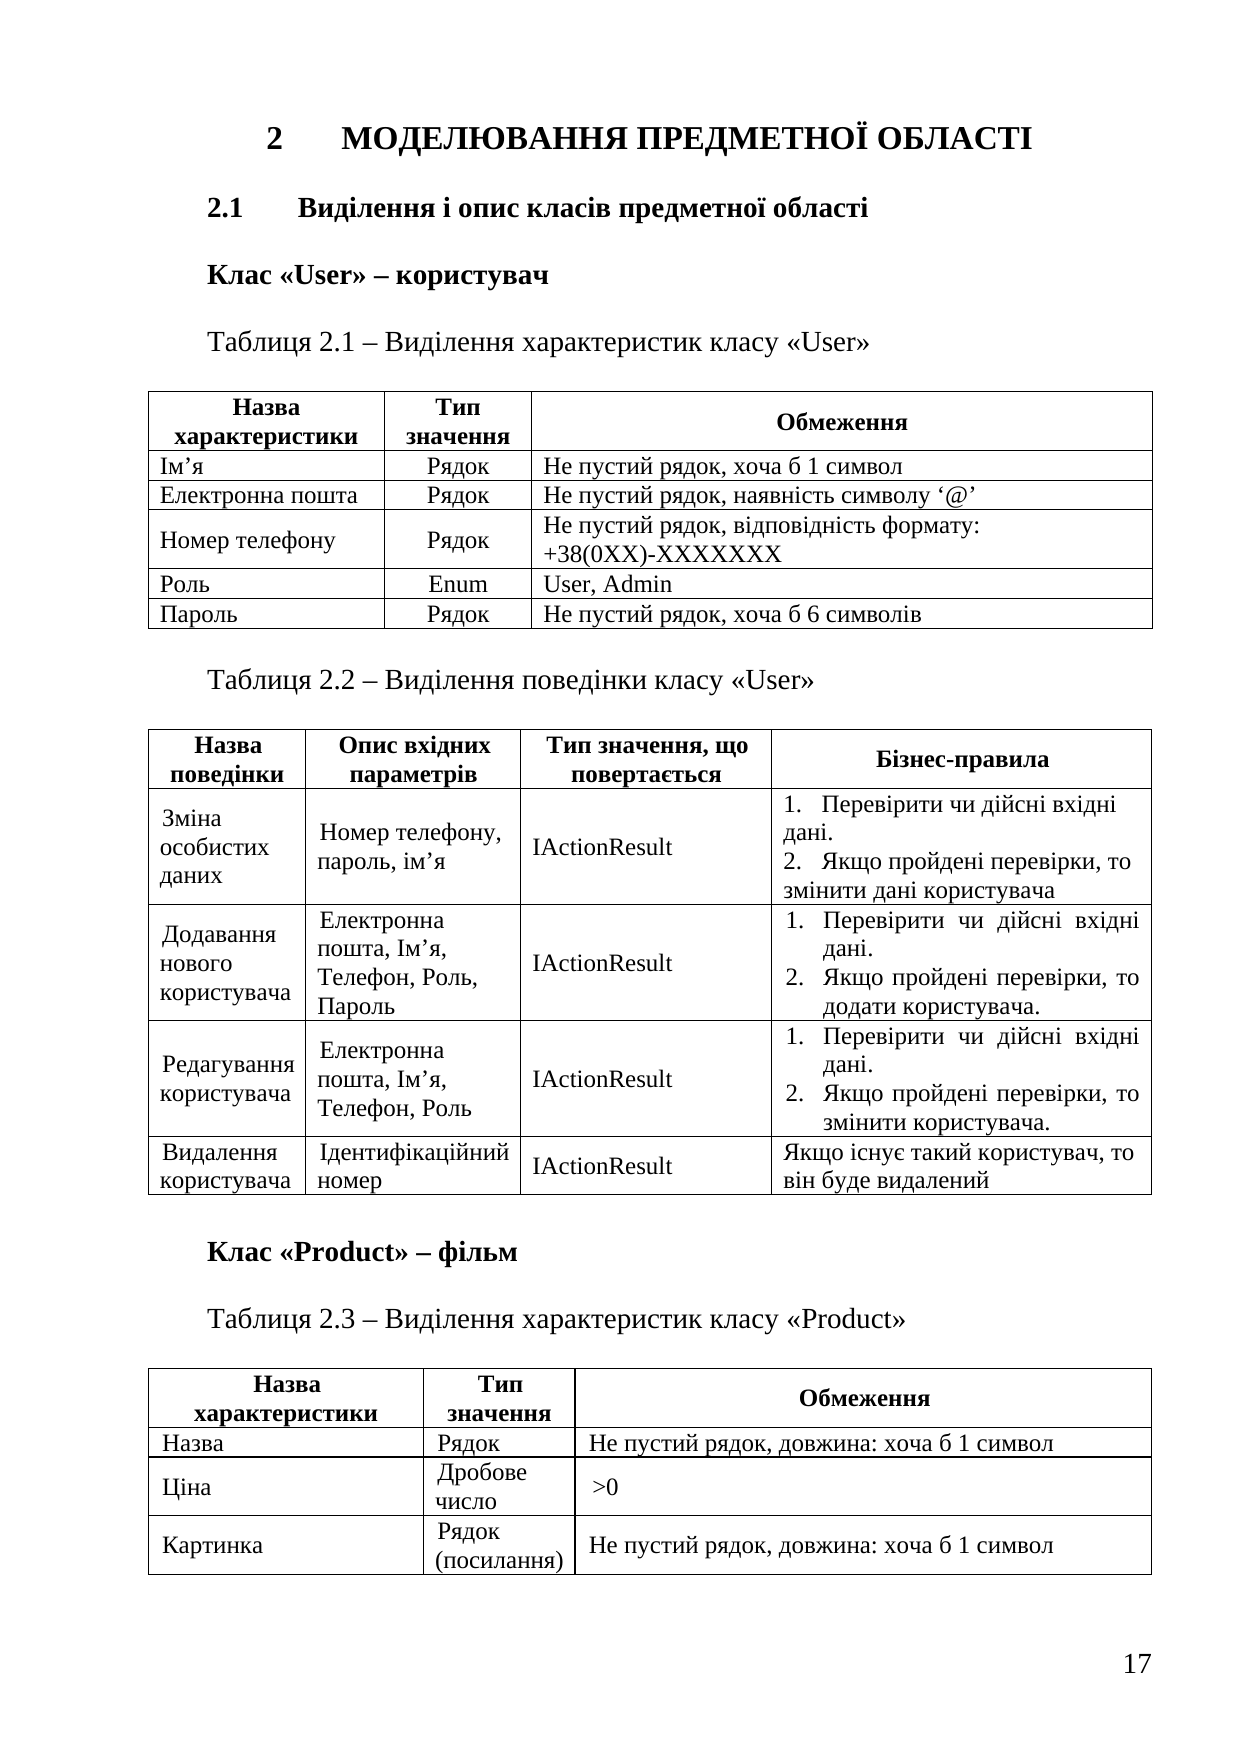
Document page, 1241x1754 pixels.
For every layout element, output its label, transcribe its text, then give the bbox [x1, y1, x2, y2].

table_header Назва поведінки [149, 730, 305, 788]
table_cell Видалення користувача [149, 1137, 305, 1194]
table_cell Не пустий рядок, відповідність формату: +38(0XX)-XXXXXXX [532, 510, 1152, 568]
table_cell Рядок [385, 510, 531, 568]
table_cell Не пустий рядок, довжина: хоча б 1 символ [576, 1428, 1151, 1456]
table_cell Не пустий рядок, хоча б 1 символ [532, 451, 1152, 479]
table_cell Електронна пошта, Ім’я, Телефон, Роль [306, 1021, 520, 1136]
text Клас «User» – користувач [148, 257, 1152, 291]
table_cell Не пустий рядок, наявність символу ‘@’ [532, 481, 1152, 509]
table_cell Назва [149, 1428, 423, 1456]
table_cell Ідентифікаційний номер [306, 1137, 520, 1194]
table_cell Додавання нового користувача [149, 905, 305, 1020]
table_cell Не пустий рядок, хоча б 6 символів [532, 599, 1152, 627]
table_cell Не пустий рядок, довжина: хоча б 1 символ [576, 1516, 1151, 1573]
text Таблиця 2.3 – Виділення характеристик класу «Product» [148, 1301, 1152, 1334]
table_cell IActionResult [521, 1137, 771, 1194]
table_cell Ім’я [149, 451, 384, 479]
table_cell Enum [385, 569, 531, 598]
table_header Опис вхідних параметрів [306, 730, 520, 788]
table_cell Редагування користувача [149, 1021, 305, 1136]
table_cell Перевірити чи дійсні вхідні дані. Якщо пройдені перевірки, то змінити дані користувача [772, 789, 1151, 904]
table_header Тип значення [385, 392, 531, 450]
table_cell IActionResult [521, 1021, 771, 1136]
table_cell Рядок (посилання) [424, 1516, 574, 1573]
table_cell Пароль [149, 599, 384, 627]
table_header Тип значення, що повертається [521, 730, 771, 788]
table_cell Перевірити чи дійсні вхідні дані. Якщо пройдені перевірки, то додати користувача. [772, 905, 1151, 1020]
table_cell >0 [576, 1458, 1151, 1515]
table_cell Рядок [424, 1428, 574, 1456]
table_header Обмеження [532, 392, 1152, 450]
table_cell Номер телефону [149, 510, 384, 568]
table_cell Роль [149, 569, 384, 598]
table_cell Дробове число [424, 1458, 574, 1515]
text Таблиця 2.1 – Виділення характеристик класу «User» [148, 324, 1152, 358]
table_cell IActionResult [521, 789, 771, 904]
subtitle Виділення і опис класів предметної області [148, 190, 1152, 223]
table_header Назва характеристики [149, 1369, 423, 1427]
text Таблиця 2.2 – Виділення поведінки класу «User» [148, 662, 1152, 696]
table_header Бізнес-правила [772, 730, 1151, 788]
table_cell Перевірити чи дійсні вхідні дані. Якщо пройдені перевірки, то змінити користувача. [772, 1021, 1151, 1136]
table_cell Якщо існує такий користувач, то він буде видалений [772, 1137, 1151, 1194]
table_cell Електронна пошта [149, 481, 384, 509]
table_header Обмеження [576, 1369, 1151, 1427]
table_header Тип значення [424, 1369, 574, 1427]
table_cell Ціна [149, 1458, 423, 1515]
table_cell Рядок [385, 481, 531, 509]
subtitle МОДЕЛЮВАННЯ ПРЕДМЕТНОЇ ОБЛАСТІ [148, 118, 1152, 156]
table_cell Зміна особистих даних [149, 789, 305, 904]
table_cell Номер телефону, пароль, ім’я [306, 789, 520, 904]
table_cell Рядок [385, 599, 531, 627]
table_cell Рядок [385, 451, 531, 479]
table_header Назва характеристики [149, 392, 384, 450]
table_cell Електронна пошта, Ім’я, Телефон, Роль, Пароль [306, 905, 520, 1020]
table_cell User, Admin [532, 569, 1152, 598]
table_cell Картинка [149, 1516, 423, 1573]
table_cell IActionResult [521, 905, 771, 1020]
text Клас «Product» – фільм [148, 1234, 1152, 1267]
